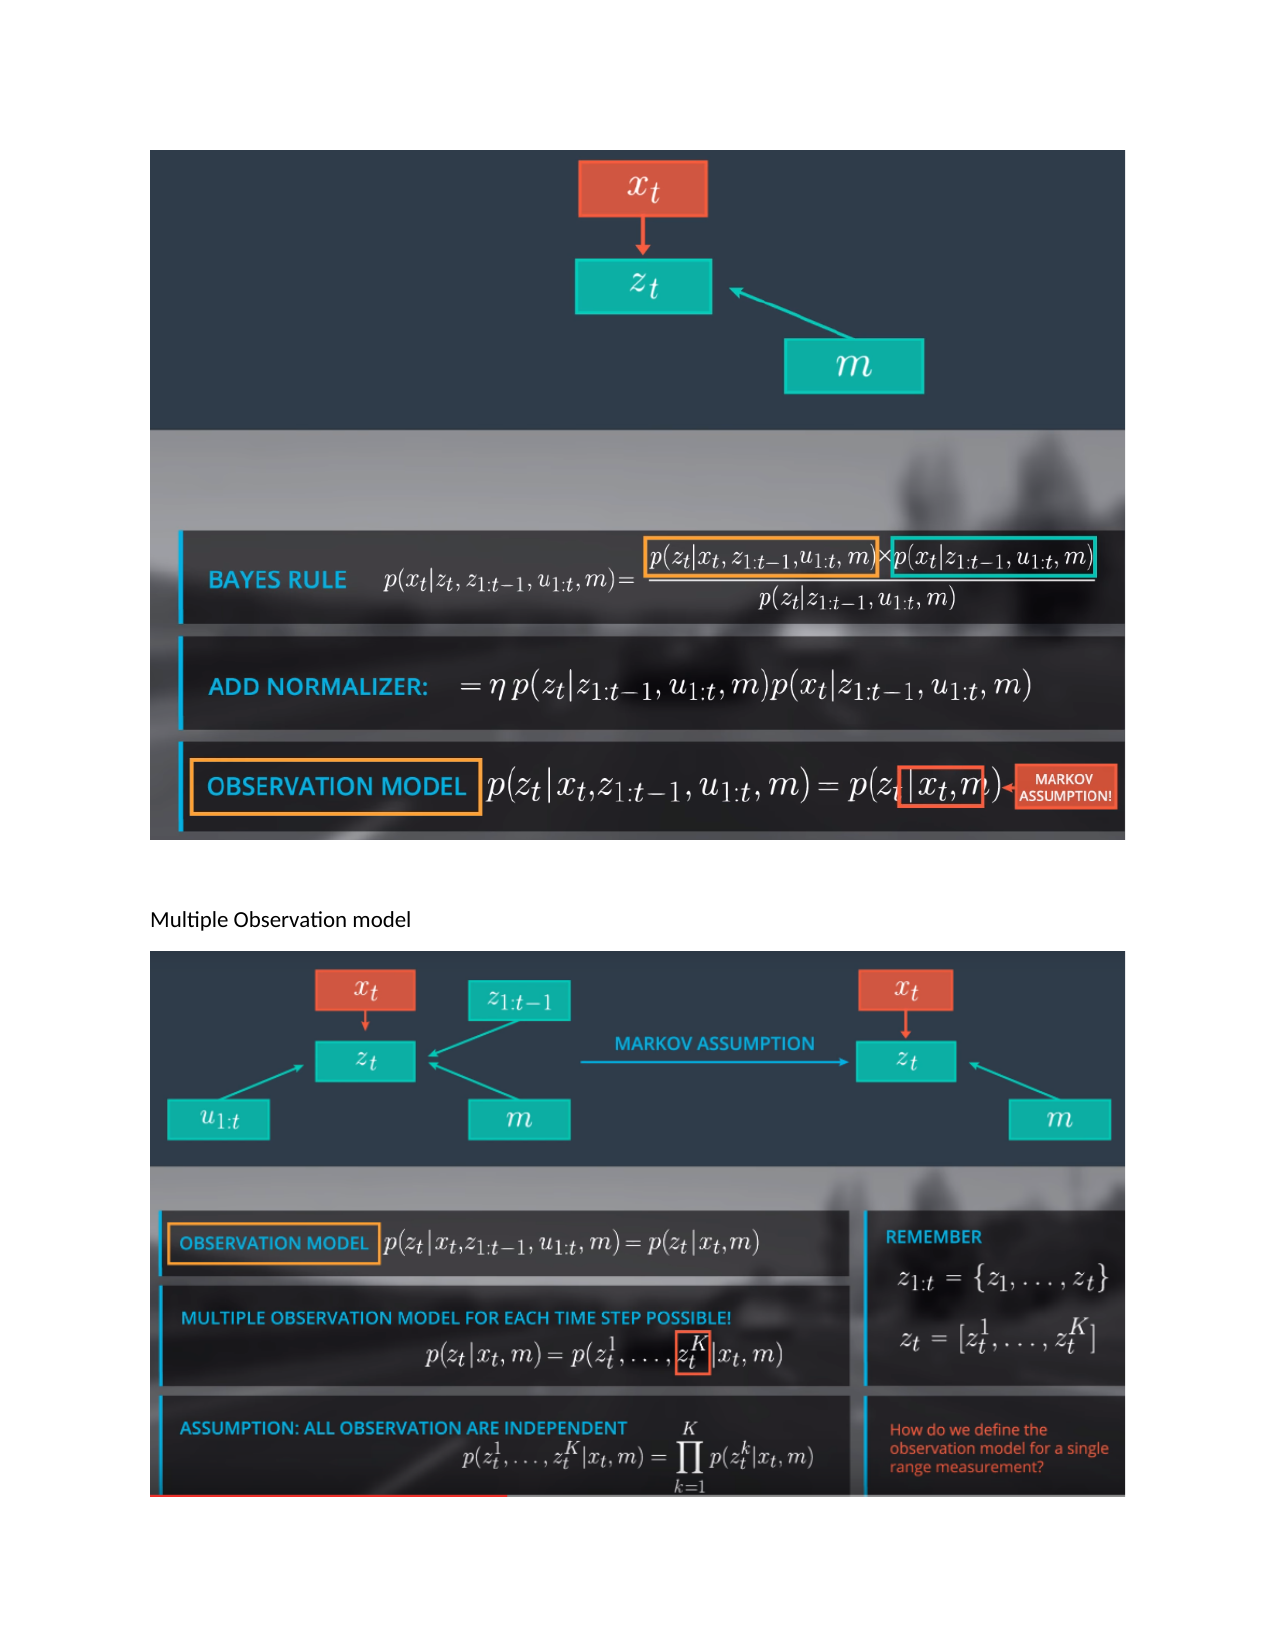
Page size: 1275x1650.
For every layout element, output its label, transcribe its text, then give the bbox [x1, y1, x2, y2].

picture [150, 150, 1125, 840]
text Multiple Observation model [150, 905, 1125, 933]
picture [150, 951, 1125, 1497]
